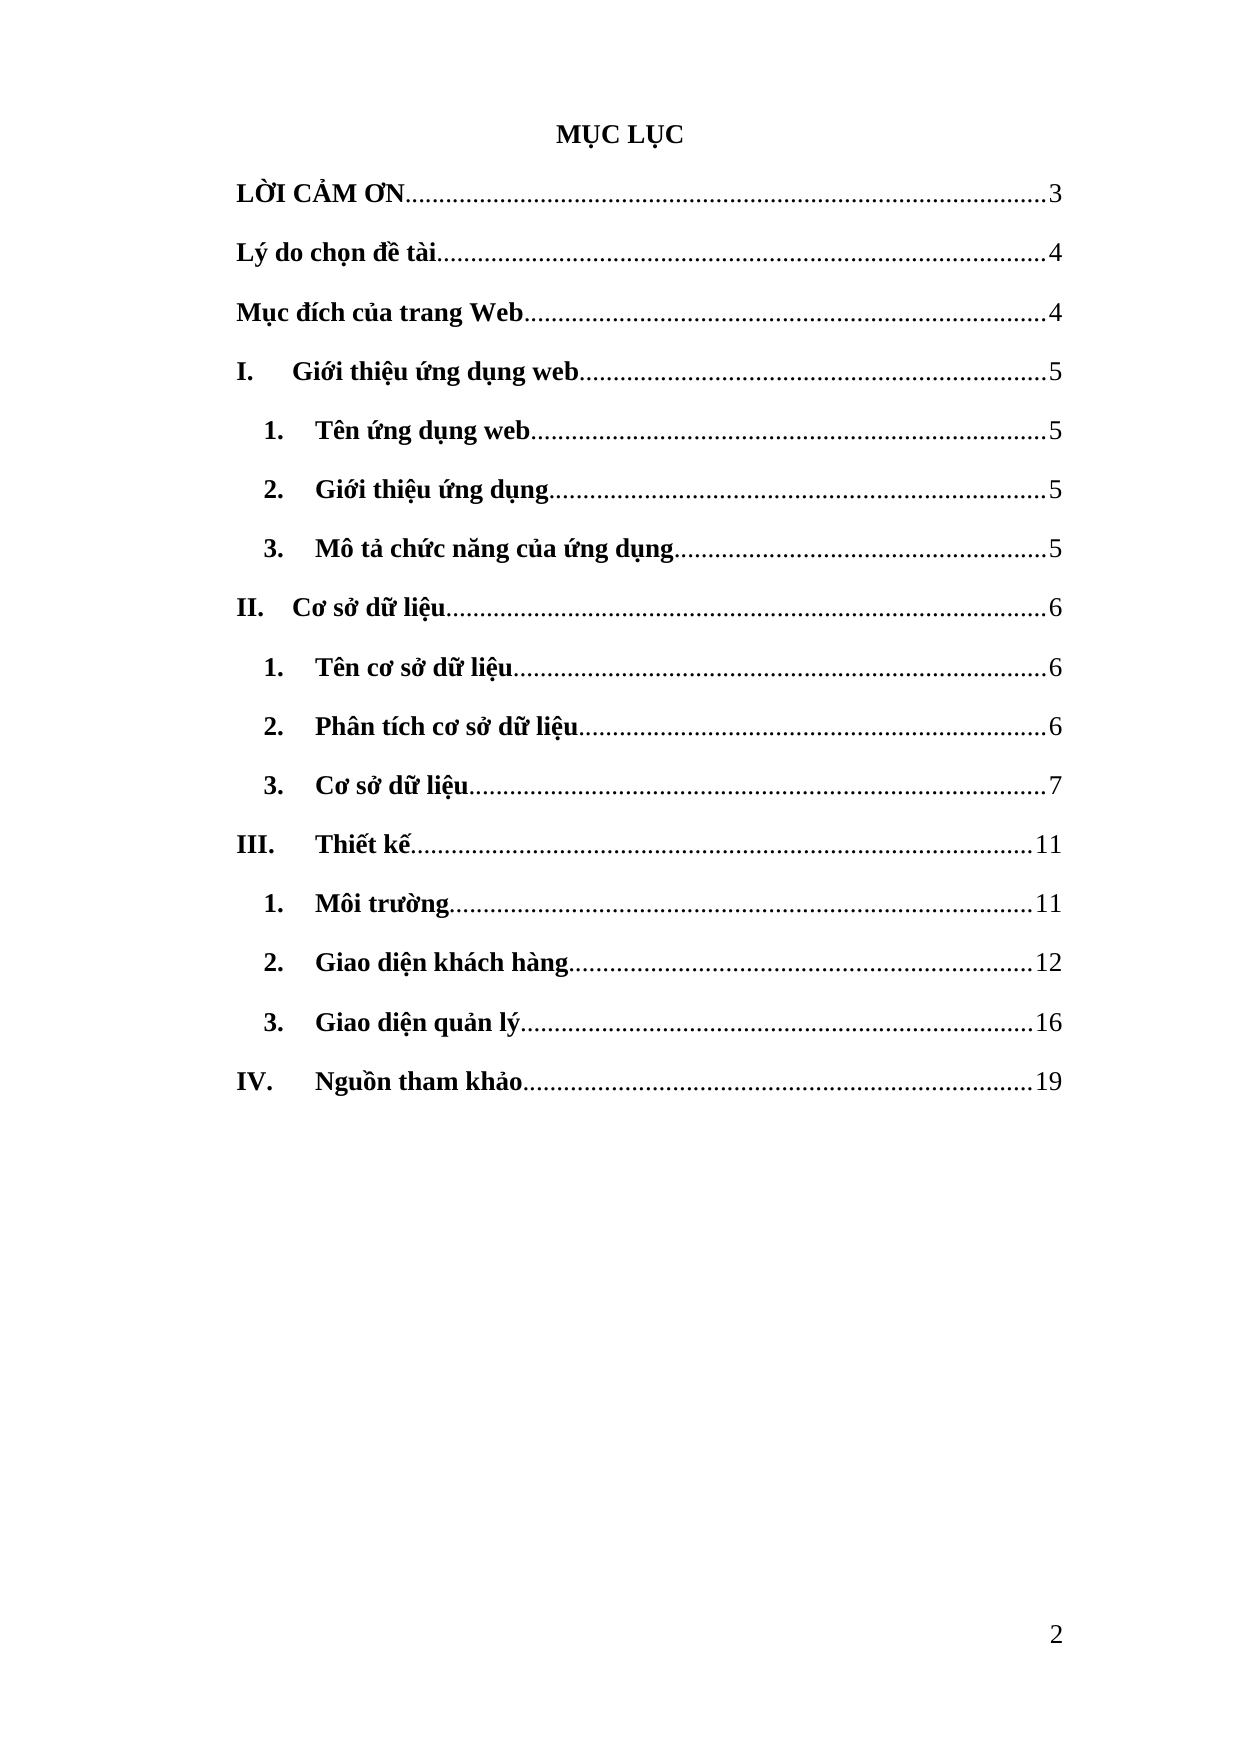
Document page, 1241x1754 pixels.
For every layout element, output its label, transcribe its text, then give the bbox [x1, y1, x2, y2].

text IV. Nguồn tham khảo 19 [177, 1065, 1063, 1096]
text 3. Mô tả chức năng của ứng dụng 5 [204, 532, 1063, 563]
text LỜI CẢM ƠN 3 [177, 177, 1063, 208]
text 3. Cơ sở dữ liệu 7 [204, 769, 1063, 800]
text I. Giới thiệu ứng dụng web 5 [177, 355, 1063, 386]
text Mục đích của trang Web 4 [177, 296, 1063, 327]
text II. Cơ sở dữ liệu 6 [177, 591, 1063, 623]
text MỤC LỤC [177, 118, 1063, 149]
text 3. Giao diện quản lý 16 [204, 1006, 1063, 1037]
text 1. Tên ứng dụng web 5 [204, 414, 1063, 445]
text 2. Giao diện khách hàng 12 [204, 946, 1063, 978]
text 2. Phân tích cơ sở dữ liệu 6 [204, 710, 1063, 741]
text 2. Giới thiệu ứng dụng 5 [204, 473, 1063, 504]
text III. Thiết kế 11 [177, 828, 1063, 859]
text Lý do chọn đề tài 4 [177, 236, 1063, 268]
text 1. Tên cơ sở dữ liệu 6 [204, 651, 1063, 682]
text 1. Môi trường 11 [204, 887, 1063, 918]
